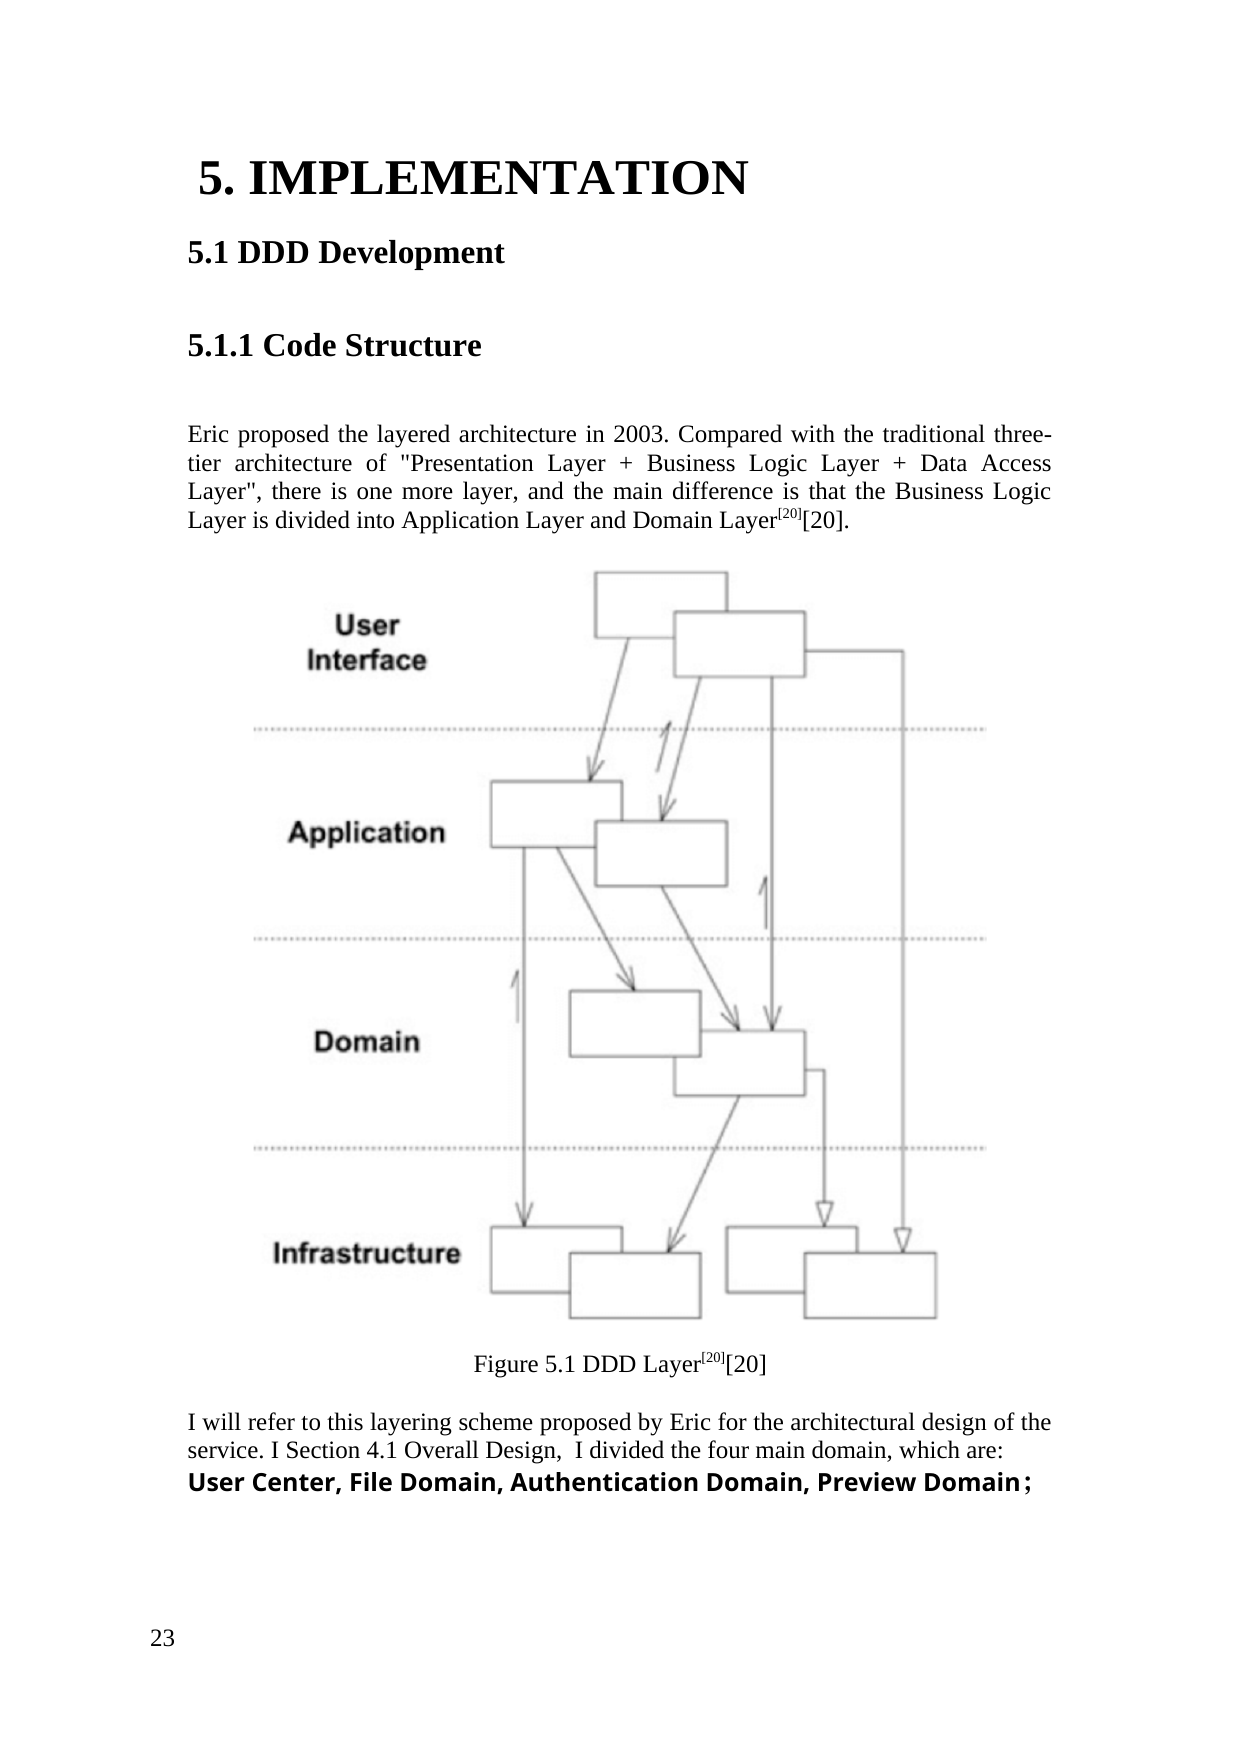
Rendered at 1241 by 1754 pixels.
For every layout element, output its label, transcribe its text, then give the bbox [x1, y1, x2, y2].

text Figure 5.1 DDD Layer[20] [187, 1349, 1053, 1378]
subtitle 5.1.1 Code Structure [187, 326, 1053, 364]
subtitle IMPLEMENTATION [198, 150, 1053, 205]
picture [253, 562, 987, 1350]
subtitle 5.1 DDD Development [187, 232, 1053, 271]
text User Center, File Domain, Authentication Domain, Preview Domain； [187, 1464, 1053, 1498]
text I will refer to this layering scheme proposed by Eric for the architectural design of the service. I Section 4.1 Overall Design, I divided the four main domain, which are: [187, 1407, 1053, 1464]
text Eric proposed the layered architecture in 2003. Compared with the traditional three-tier architecture of "Presentation Layer + Business Logic Layer + Data Access Layer", there is one more layer, and the main difference is that the Business Logic Layer is divided into Application Layer and Domain Layer[20]. [187, 419, 1053, 534]
